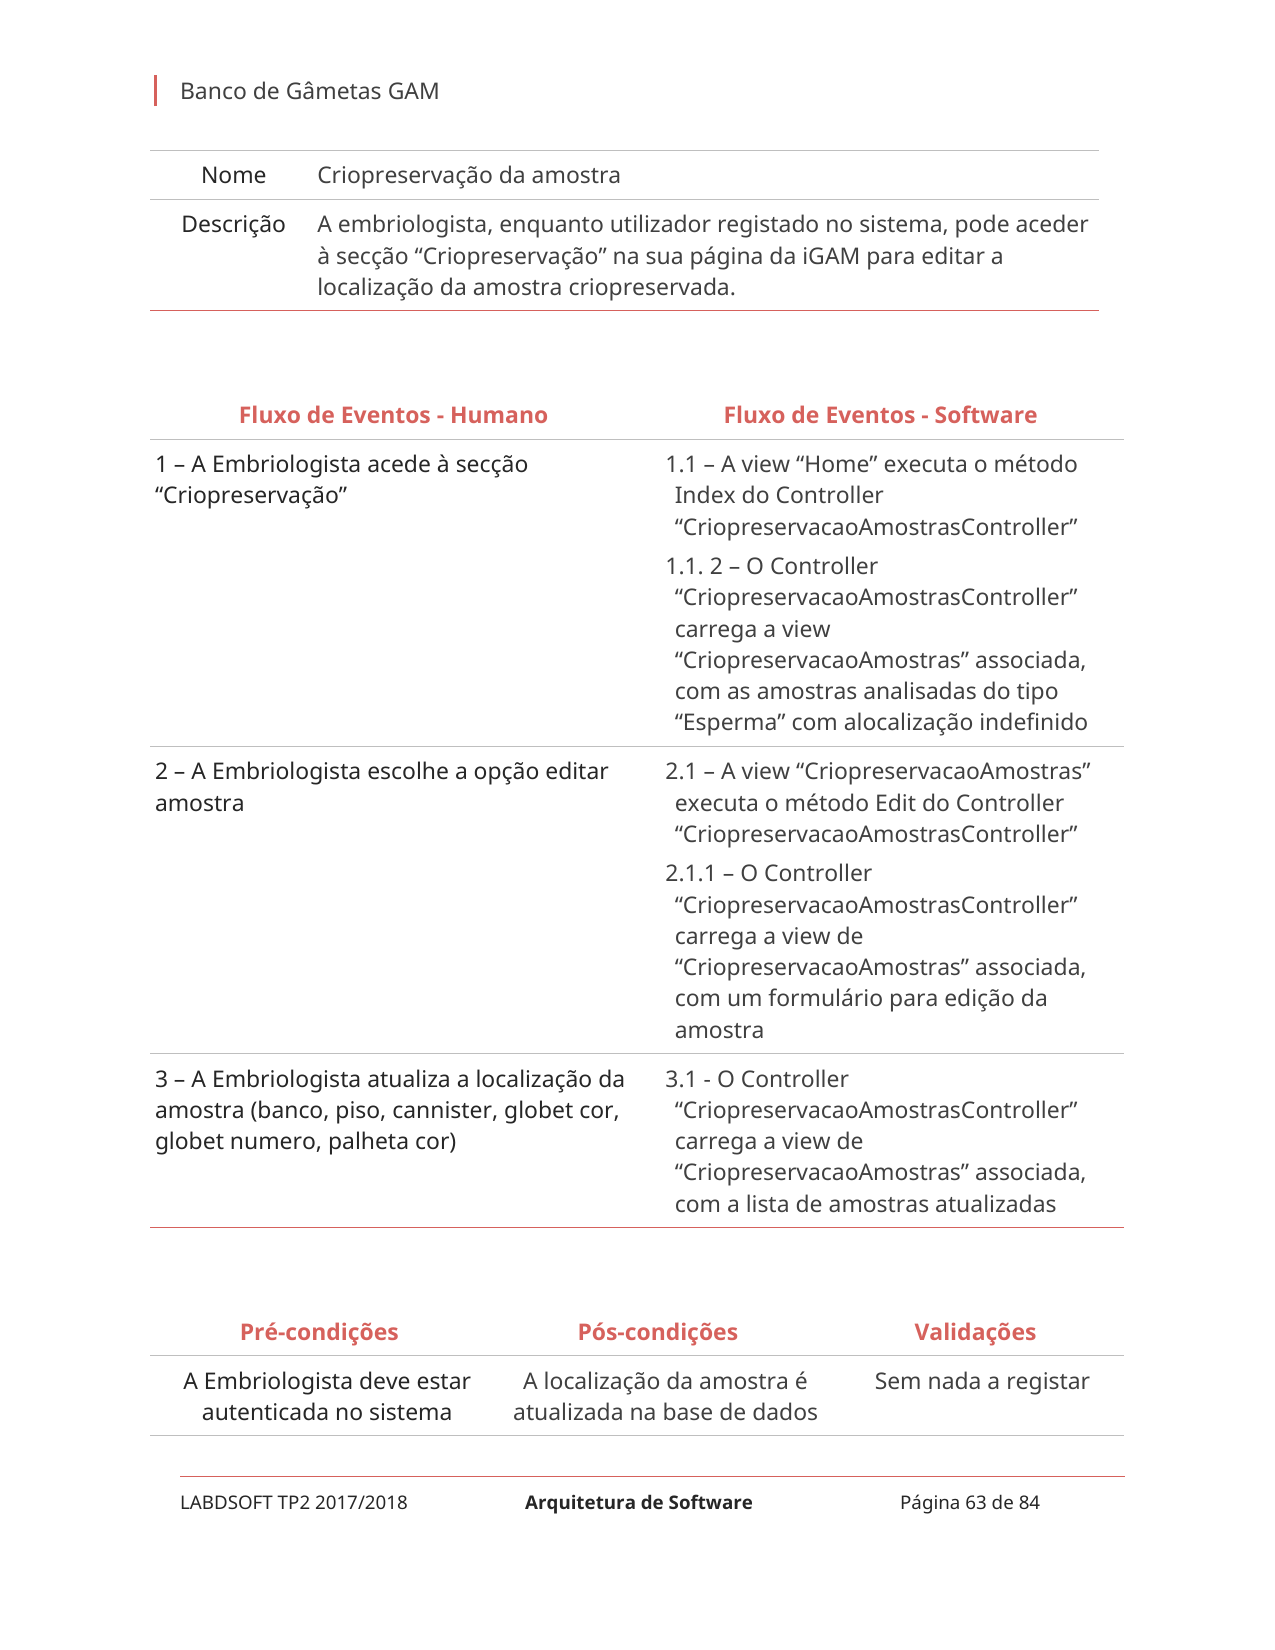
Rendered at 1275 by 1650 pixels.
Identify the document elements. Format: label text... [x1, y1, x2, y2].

table_cell 3.1 - O Controller “CriopreservacaoAmostrasController” carrega a view de “CriopreservacaoAmostras” associada, com a lista de amostras atualizadas [637, 1054, 1124, 1227]
table_cell 2 – A Embriologista escolhe a opção editar amostra [150, 747, 637, 1053]
table_cell Sem nada a registar [827, 1356, 1124, 1435]
table_cell A Embriologista deve estar autenticada no sistema [150, 1356, 488, 1435]
table_cell 1.1 – A view “Home” executa o método Index do Controller “CriopreservacaoAmostrasController” 1.1. 2 – O Controller “CriopreservacaoAmostrasController” carrega a view “CriopreservacaoAmostras” associada, com as amostras analisadas do tipo “Esperma” com alocalização indefinido [637, 440, 1124, 746]
table_cell 1 – A Embriologista acede à secção “Criopreservação” [150, 440, 637, 746]
table_header Pré-condições [150, 1316, 488, 1355]
table_cell 2.1 – A view “CriopreservacaoAmostras” executa o método Edit do Controller “CriopreservacaoAmostrasController” 2.1.1 – O Controller “CriopreservacaoAmostrasController” carrega a view de “CriopreservacaoAmostras” associada, com um formulário para edição da amostra [637, 747, 1124, 1053]
table_cell Nome [150, 151, 317, 199]
table_header Fluxo de Eventos - Software [637, 399, 1124, 438]
table_cell Descrição [150, 200, 317, 310]
table_cell A embriologista, enquanto utilizador registado no sistema, pode aceder à secção “Criopreservação” na sua página da iGAM para editar a localização da amostra criopreservada. [317, 200, 1098, 310]
table_header Fluxo de Eventos - Humano [150, 399, 637, 438]
table_cell Criopreservação da amostra [317, 151, 1098, 199]
table_header Validações [827, 1316, 1124, 1355]
table_cell A localização da amostra é atualizada na base de dados [488, 1356, 827, 1435]
table_header Pós-condições [488, 1316, 827, 1355]
table_cell 3 – A Embriologista atualiza a localização da amostra (banco, piso, cannister, globet cor, globet numero, palheta cor) [150, 1054, 637, 1227]
